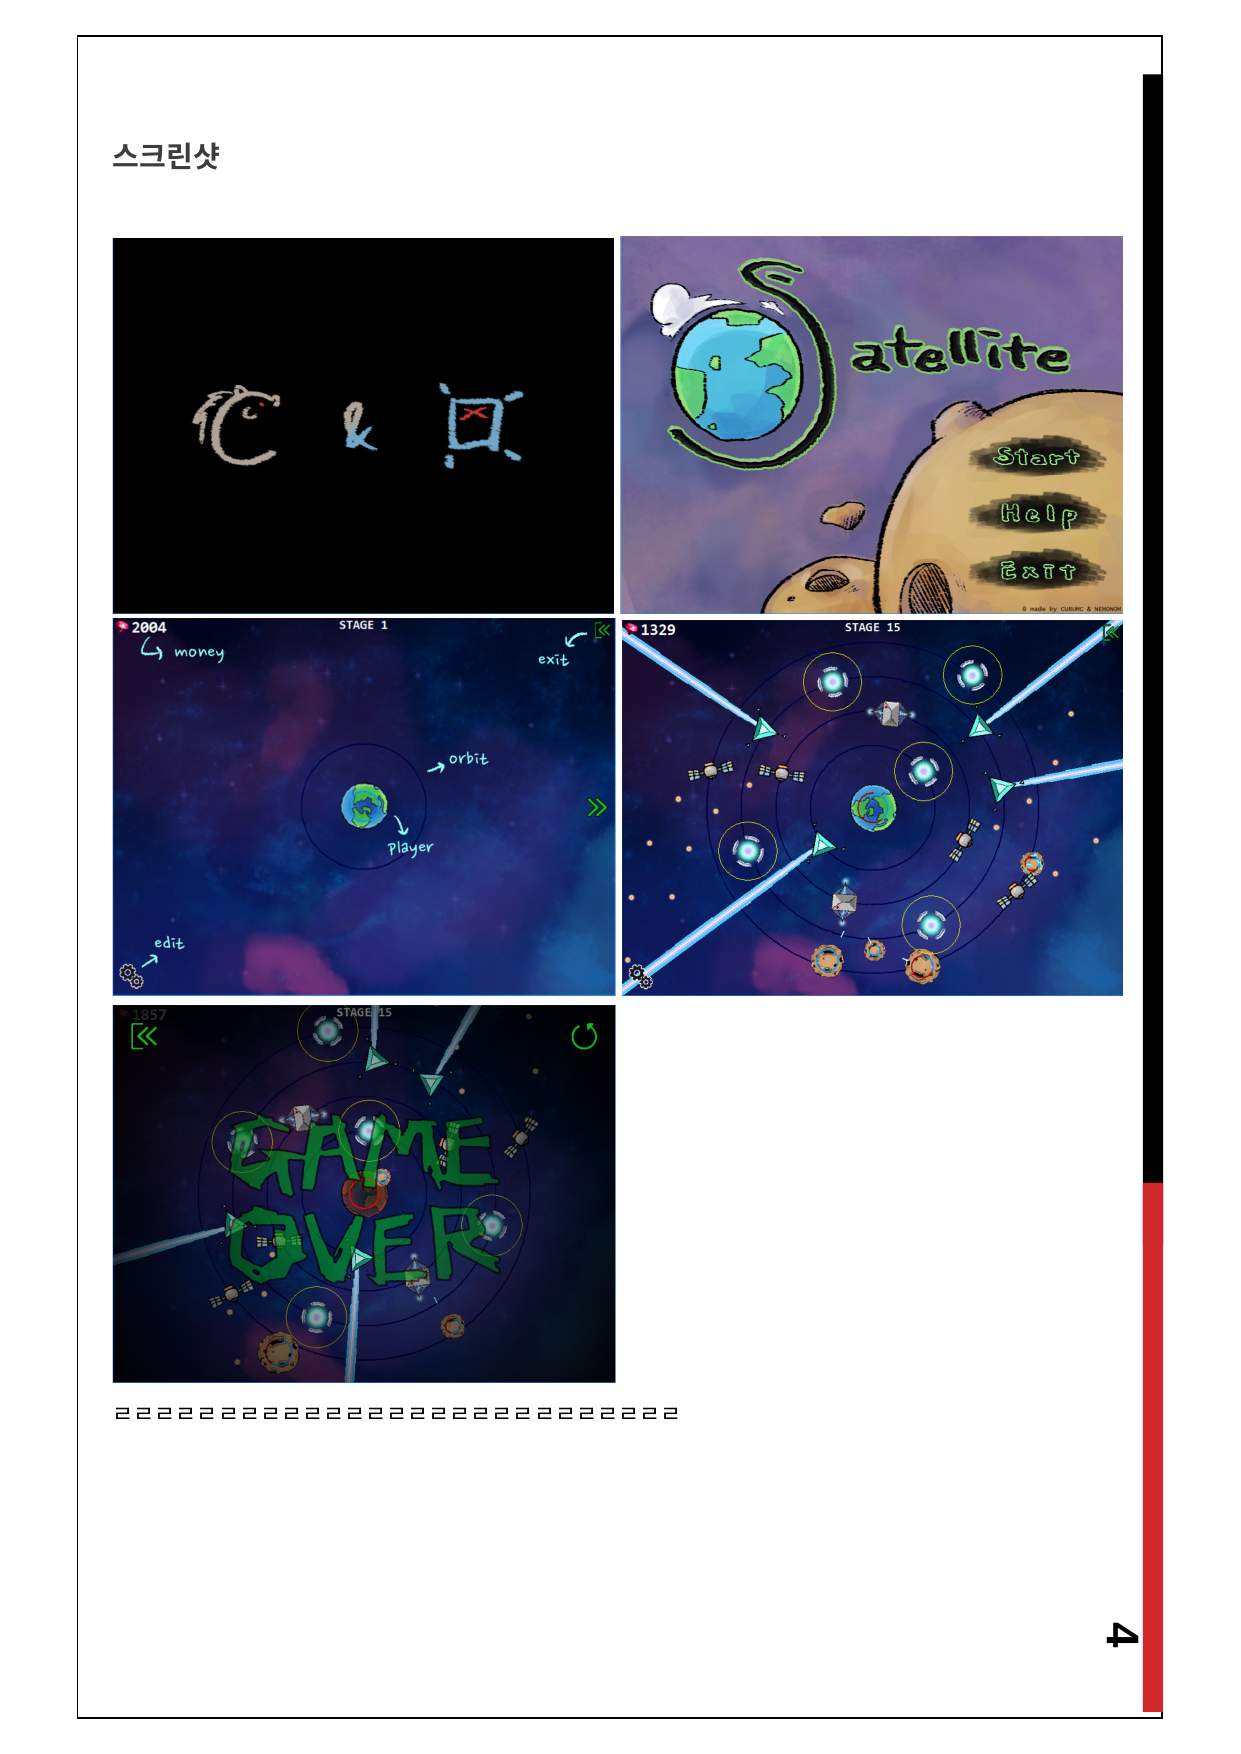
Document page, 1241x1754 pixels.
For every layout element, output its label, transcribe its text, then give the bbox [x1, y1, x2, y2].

picture [622, 620, 1123, 996]
picture [112, 618, 616, 996]
subtitle 스크린샷 [112, 133, 1128, 176]
picture [620, 236, 1123, 614]
picture [112, 1005, 616, 1383]
picture [112, 238, 614, 614]
